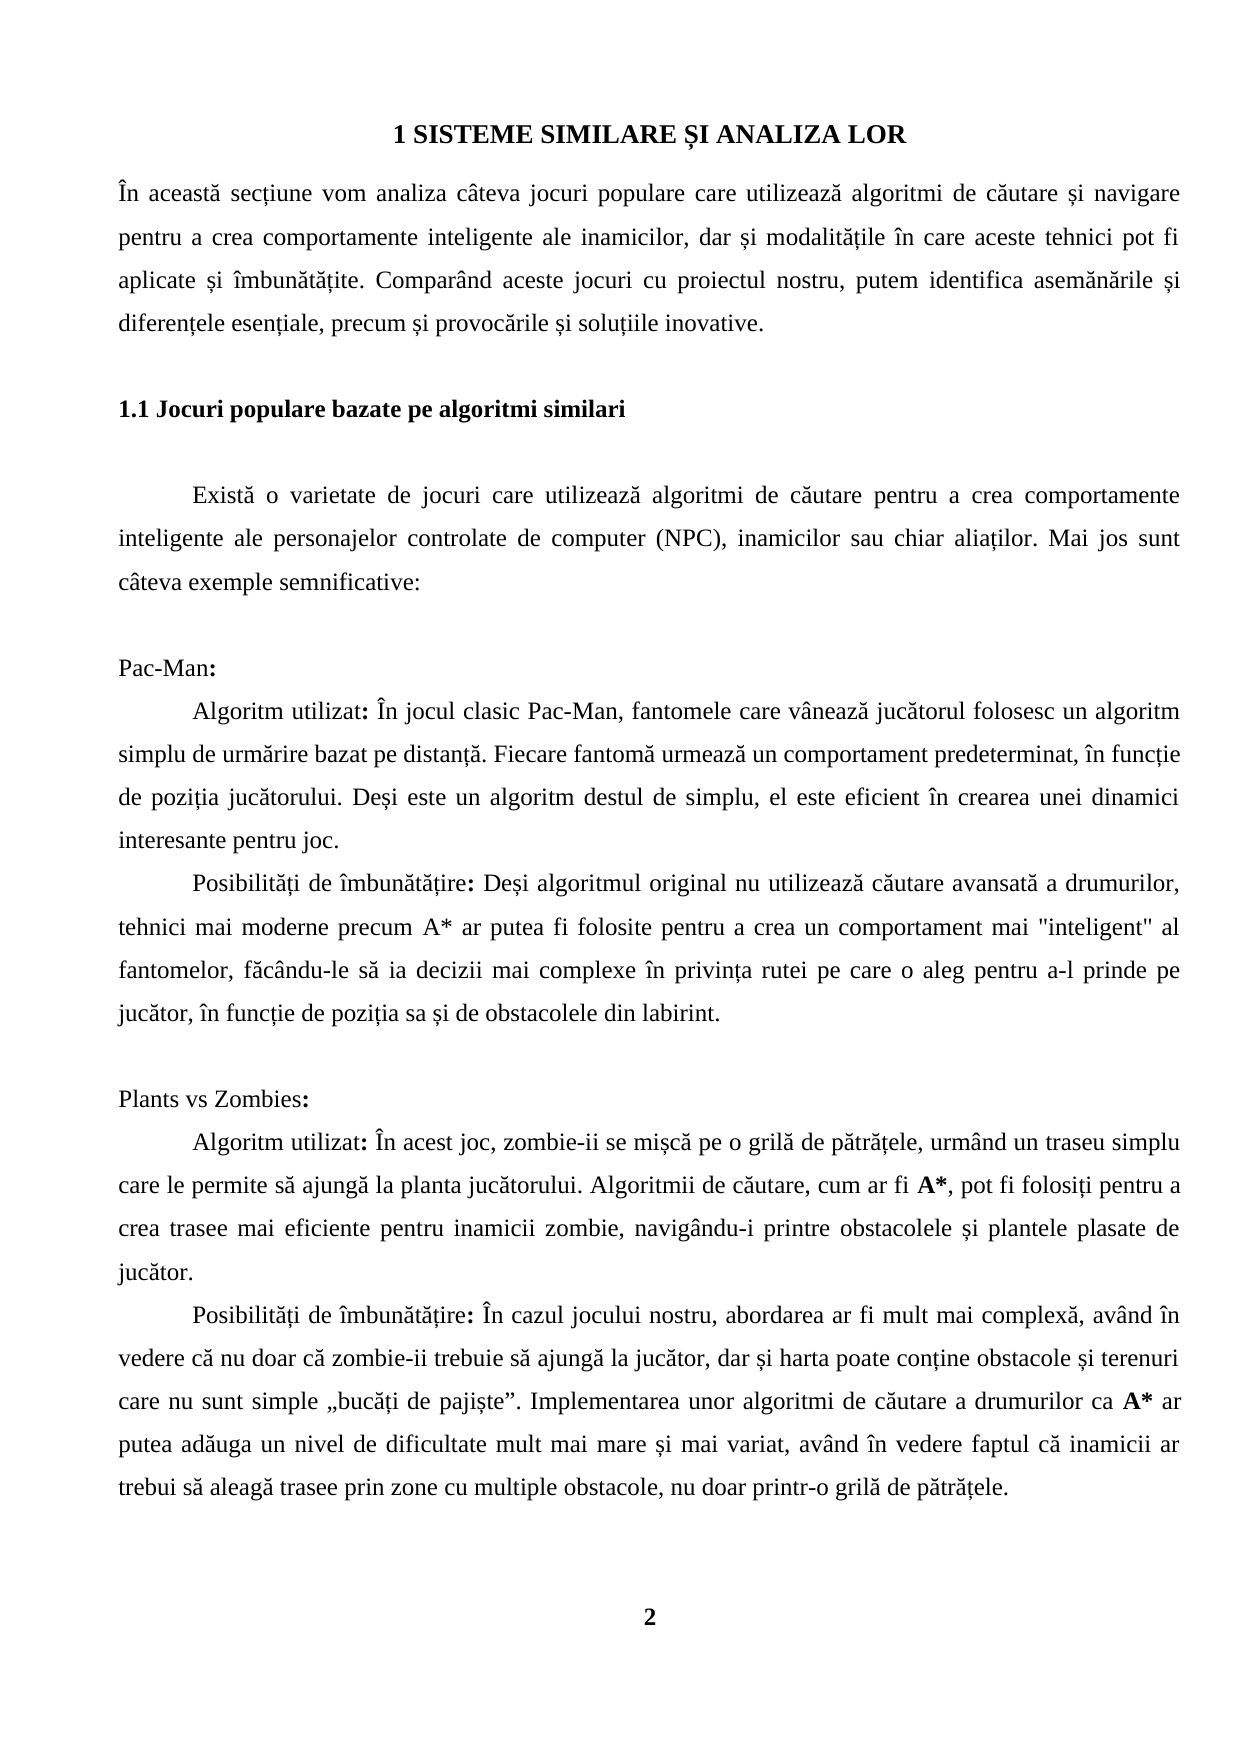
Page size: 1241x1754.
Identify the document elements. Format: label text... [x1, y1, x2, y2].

text Posibilități de îmbunătățire: Deși algoritmul original nu utilizează căutare avansată a drumurilor, tehnici mai moderne precum A* ar putea fi folosite pentru a crea un comportament mai "inteligent" al fantomelor, făcându-le să ia decizii mai complexe în privința rutei pe care o aleg pentru a-l prinde pe jucător, în funcție de poziția sa și de obstacolele din labirint. [118, 868, 1181, 1027]
text Plants vs Zombies: [118, 1084, 1181, 1113]
text Algoritm utilizat: În jocul clasic Pac-Man, fantomele care vânează jucătorul folosesc un algoritm simplu de urmărire bazat pe distanță. Fiecare fantomă urmează un comportament predeterminat, în funcție de poziția jucătorului. Deși este un algoritm destul de simplu, el este eficient în crearea unei dinamici interesante pentru joc. [118, 696, 1181, 854]
text Posibilități de îmbunătățire: În cazul jocului nostru, abordarea ar fi mult mai complexă, având în vedere că nu doar că zombie-ii trebuie să ajungă la jucător, dar și harta poate conține obstacole și terenuri care nu sunt simple „bucăți de pajiște”. Implementarea unor algoritmi de căutare a drumurilor ca A* ar putea adăuga un nivel de dificultate mult mai mare și mai variat, având în vedere faptul că inamicii ar trebui să aleagă trasee prin zone cu multiple obstacole, nu doar printr-o grilă de pătrățele. [118, 1300, 1181, 1501]
text Există o varietate de jocuri care utilizează algoritmi de căutare pentru a crea comportamente inteligente ale personajelor controlate de computer (NPC), inamicilor sau chiar aliaților. Mai jos sunt câteva exemple semnificative: [118, 480, 1181, 595]
text Pac-Man: [118, 653, 1181, 682]
text 2 [118, 1602, 1181, 1630]
text Algoritm utilizat: În acest joc, zombie-ii se mișcă pe o grilă de pătrățele, urmând un traseu simplu care le permite să ajungă la planta jucătorului. Algoritmii de căutare, cum ar fi A*, pot fi folosiți pentru a crea trasee mai eficiente pentru inamicii zombie, navigându-i printre obstacolele și plantele plasate de jucător. [118, 1127, 1181, 1285]
text În această secțiune vom analiza câteva jocuri populare care utilizează algoritmi de căutare și navigare pentru a crea comportamente inteligente ale inamicilor, dar și modalitățile în care aceste tehnici pot fi aplicate și îmbunătățite. Comparând aceste jocuri cu proiectul nostru, putem identifica asemănările și diferențele esențiale, precum și provocările și soluțiile inovative. [118, 178, 1181, 337]
text 1.1 Jocuri populare bazate pe algoritmi similari [118, 394, 1181, 423]
subtitle 1 SISTEME SIMILARE ȘI ANALIZA LOR [118, 118, 1181, 149]
